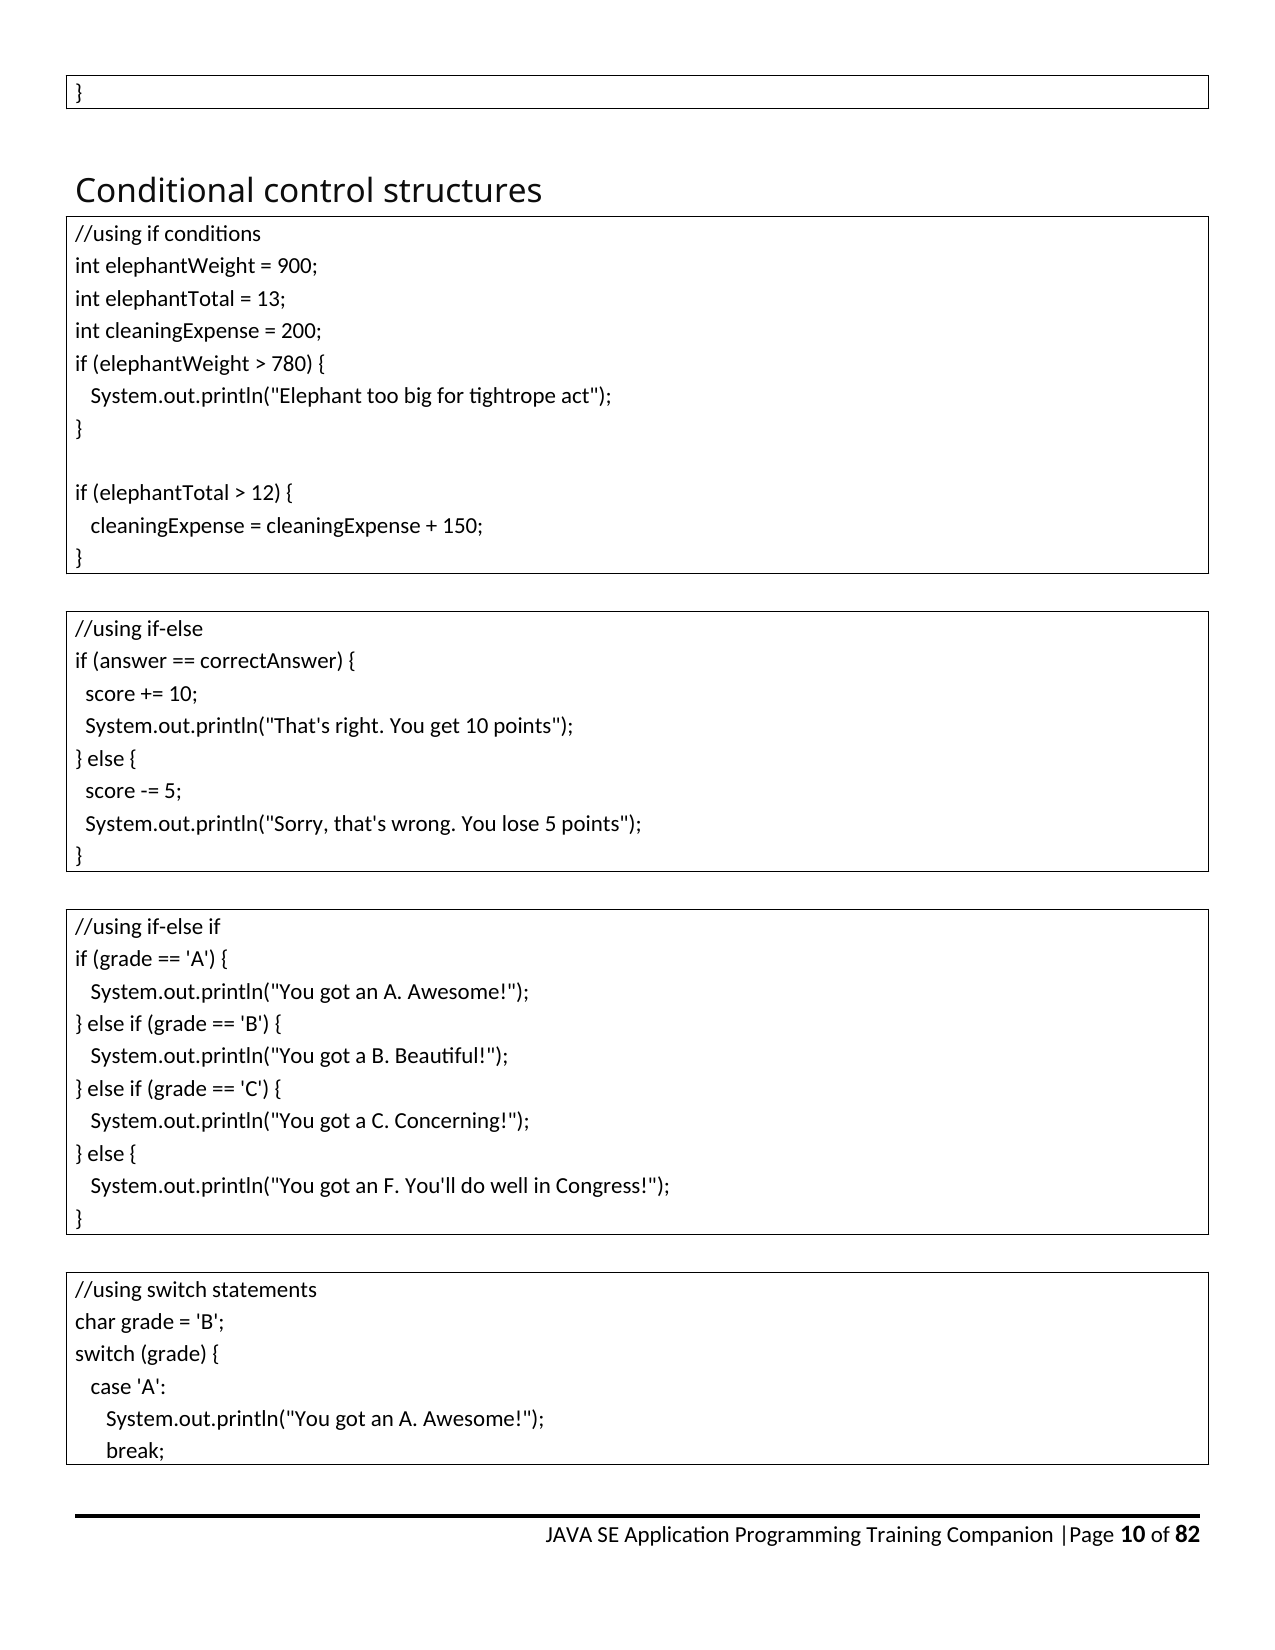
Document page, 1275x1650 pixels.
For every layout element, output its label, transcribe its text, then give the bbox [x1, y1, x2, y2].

text System.out.println("You got a B. Beautiful!"); [67, 1038, 1208, 1070]
text break; [67, 1433, 1208, 1464]
text } [67, 411, 1208, 442]
text } [67, 76, 1208, 108]
text } else { [67, 1136, 1208, 1167]
text //using if conditions [67, 217, 1208, 247]
text System.out.println("You got a C. Concerning!"); [67, 1103, 1208, 1134]
text } [67, 838, 1208, 871]
subtitle Conditional control structures [75, 167, 1200, 213]
text System.out.println("Elephant too big for tightrope act"); [67, 378, 1208, 409]
text //using if-else if [67, 910, 1208, 940]
text } [67, 540, 1208, 573]
text } else if (grade == 'C') { [67, 1071, 1208, 1102]
text } else if (grade == 'B') { [67, 1006, 1208, 1037]
text } else { [67, 741, 1208, 772]
text if (elephantWeight > 780) { [67, 346, 1208, 377]
text char grade = 'B'; [67, 1304, 1208, 1335]
text if (answer == correctAnswer) { [67, 643, 1208, 675]
text int elephantTotal = 13; [67, 281, 1208, 312]
text System.out.println("Sorry, that's wrong. You lose 5 points"); [67, 806, 1208, 837]
text case 'A': [67, 1369, 1208, 1400]
text //using if-else [67, 612, 1208, 642]
text switch (grade) { [67, 1336, 1208, 1367]
text System.out.println("That's right. You get 10 points"); [67, 708, 1208, 739]
text score -= 5; [67, 773, 1208, 804]
text if (grade == 'A') { [67, 941, 1208, 972]
text cleaningExpense = cleaningExpense + 150; [67, 508, 1208, 539]
text System.out.println("You got an A. Awesome!"); [67, 1401, 1208, 1432]
text int elephantWeight = 900; [67, 248, 1208, 280]
text score += 10; [67, 676, 1208, 707]
text if (elephantTotal > 12) { [67, 475, 1208, 506]
text int cleaningExpense = 200; [67, 313, 1208, 344]
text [67, 1168, 1208, 1199]
text } [67, 1201, 1208, 1234]
text //using switch statements [67, 1273, 1208, 1303]
text System.out.println("You got an A. Awesome!"); [67, 974, 1208, 1005]
